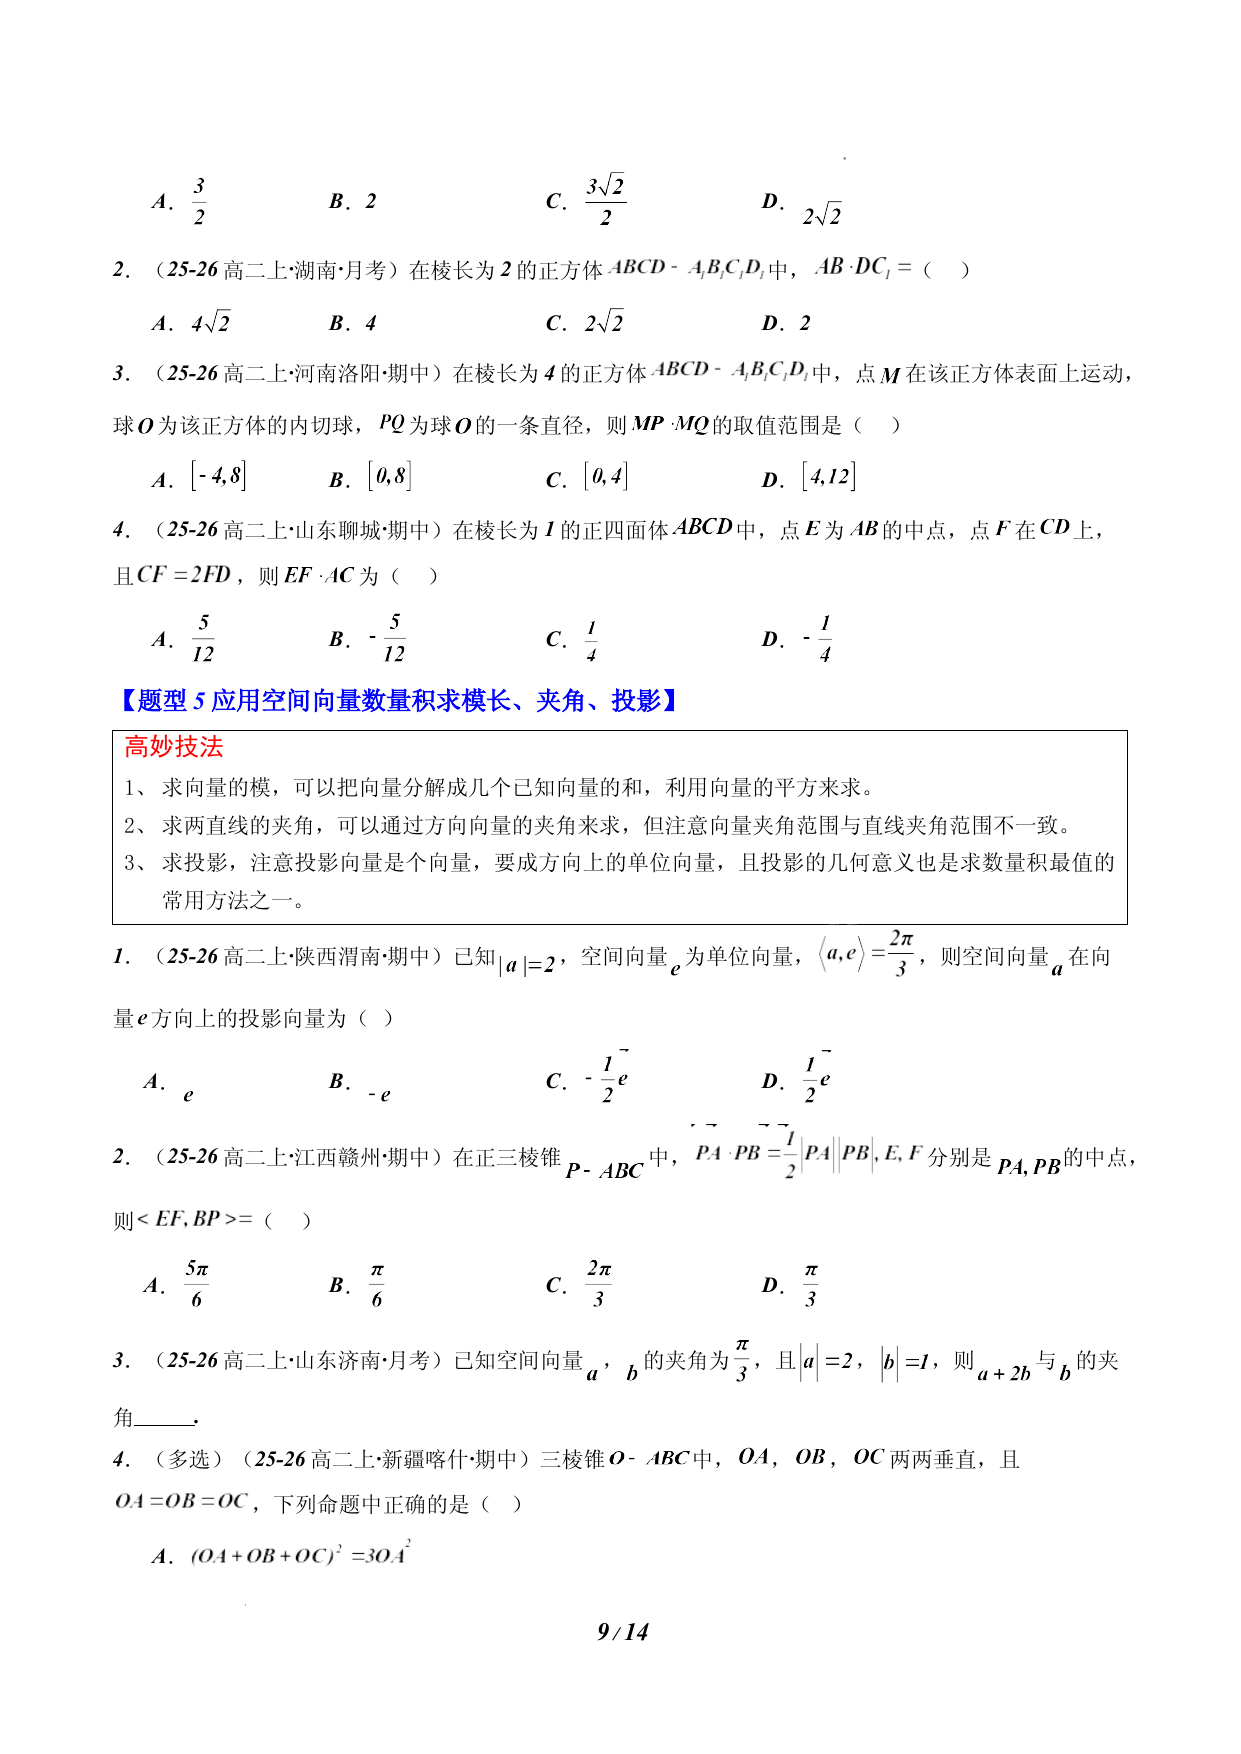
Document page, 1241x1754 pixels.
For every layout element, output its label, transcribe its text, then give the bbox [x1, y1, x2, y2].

table_header 高妙技法 求向量的模，可以把向量分解成几个已知向量的和，利用向量的平方来求。 求两直线的夹角，可以通过方向向量的夹角来求，但注意向量夹角范围与直线夹角范围不一致。 求投影，注意投影向量是个向量，要成方向上的单位向量，且投影的几何意义也是求数量积最值的常用方法之一。 [113, 731, 1127, 924]
text 4．（多选）（25-26高二上·新疆喀什·期中）三棱锥中，，，两两垂直，且，下列命题中正确的是（ ） [112, 1443, 1128, 1519]
text A． B． C． D． [143, 1254, 1128, 1316]
text A． B．2 C． D． [152, 168, 1128, 234]
text 【题型5 应用空间向量数量积求模长、夹角、投影】 [112, 684, 1128, 714]
text 2．（25-26高二上·江西赣州·期中）在正三棱锥中，分别是的中点，则（ ） [112, 1125, 1128, 1240]
text 4．（25-26高二上·山东聊城·期中）在棱长为1的正四面体中，点为的中点，点在上，且，则为（ ） [112, 514, 1128, 593]
text A． B．4 C． D．2 [152, 304, 1128, 340]
text A． B． C． D． [152, 458, 1128, 501]
text 2．（25-26高二上·湖南·月考）在棱长为2的正方体中，（ ） [112, 247, 1128, 290]
text 3．（25-26高二上·河南洛阳·期中）在棱长为4的正方体中，点在该正方体表面上运动，球为该正方体的内切球，为球的一条直径，则的取值范围是（ ） [112, 354, 1128, 444]
text A． [152, 1533, 1128, 1577]
text 1．（25-26高二上·陕西渭南·期中）已知，空间向量为单位向量，，则空间向量在向量方向上的投影向量为（ ） [112, 925, 1128, 1035]
text 3．（25-26高二上·山东济南·月考）已知空间向量，的夹角为，且，，则与的夹角 . [112, 1329, 1128, 1429]
text A． B． C． D． [143, 1049, 1128, 1112]
text A． B． C． D． [152, 607, 1128, 671]
